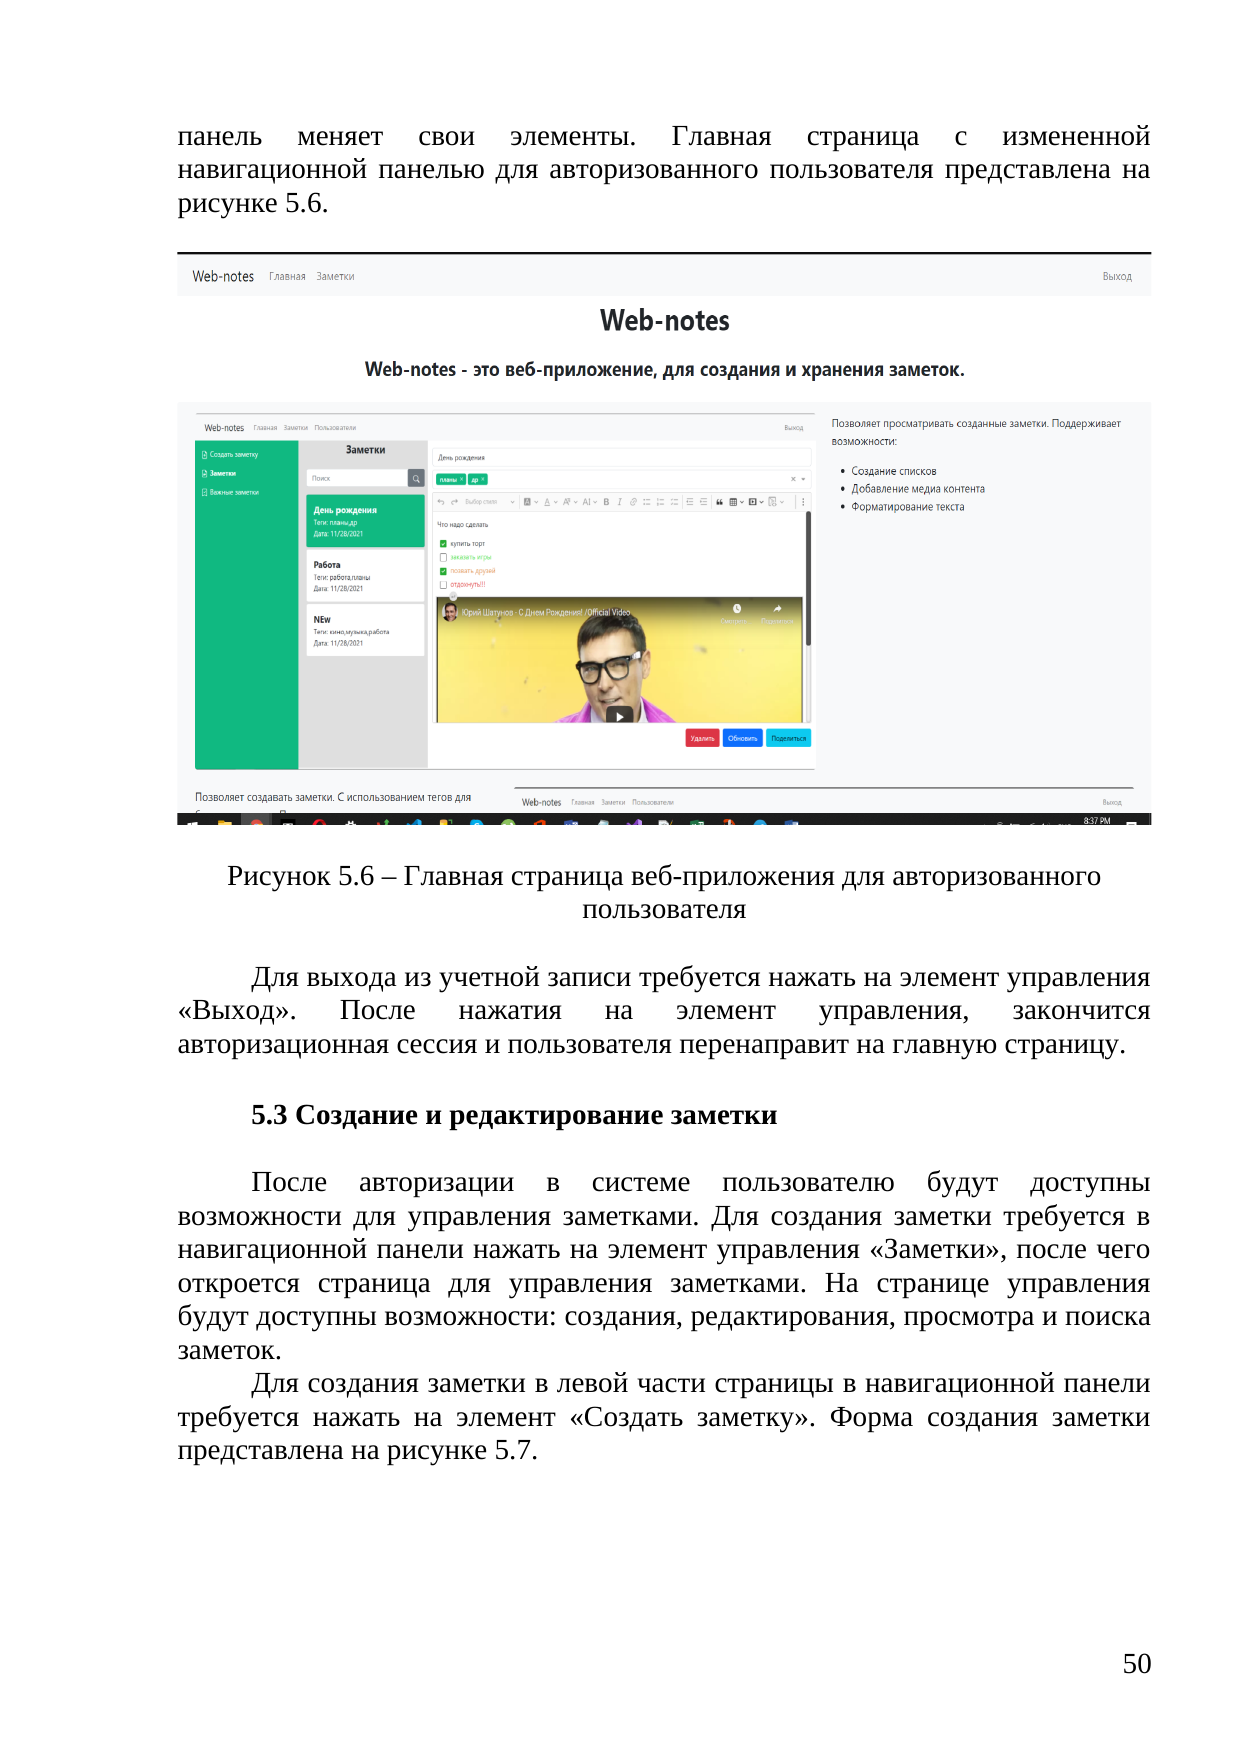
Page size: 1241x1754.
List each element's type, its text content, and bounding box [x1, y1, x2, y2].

text Для выхода из учетной записи требуется нажать на элемент управления «Выход». После нажатия на элемент управления, закончится авторизационная сессия и пользователя перенаправит на главную страницу. [177, 959, 1152, 1059]
text После авторизации в системе пользователю будут доступны возможности для управления заметками. Для создания заметки требуется в навигационной панели нажать на элемент управления «Заметки», после чего откроется страница для управления заметками. На странице управления будут доступны возможности: создания, редактирования, просмотра и поиска заметок. [177, 1164, 1152, 1365]
picture [177, 252, 1152, 825]
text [177, 118, 1152, 219]
text Для создания заметки в левой части страницы в навигационной панели требуется нажать на элемент «Создать заметку». Форма создания заметки представлена на рисунке 5.7. [177, 1365, 1152, 1466]
text Рисунок 5.6 – Главная страница веб-приложения для авторизованного пользователя [177, 858, 1152, 925]
subtitle 5.3 Создание и редактирование заметки [177, 1097, 1152, 1131]
